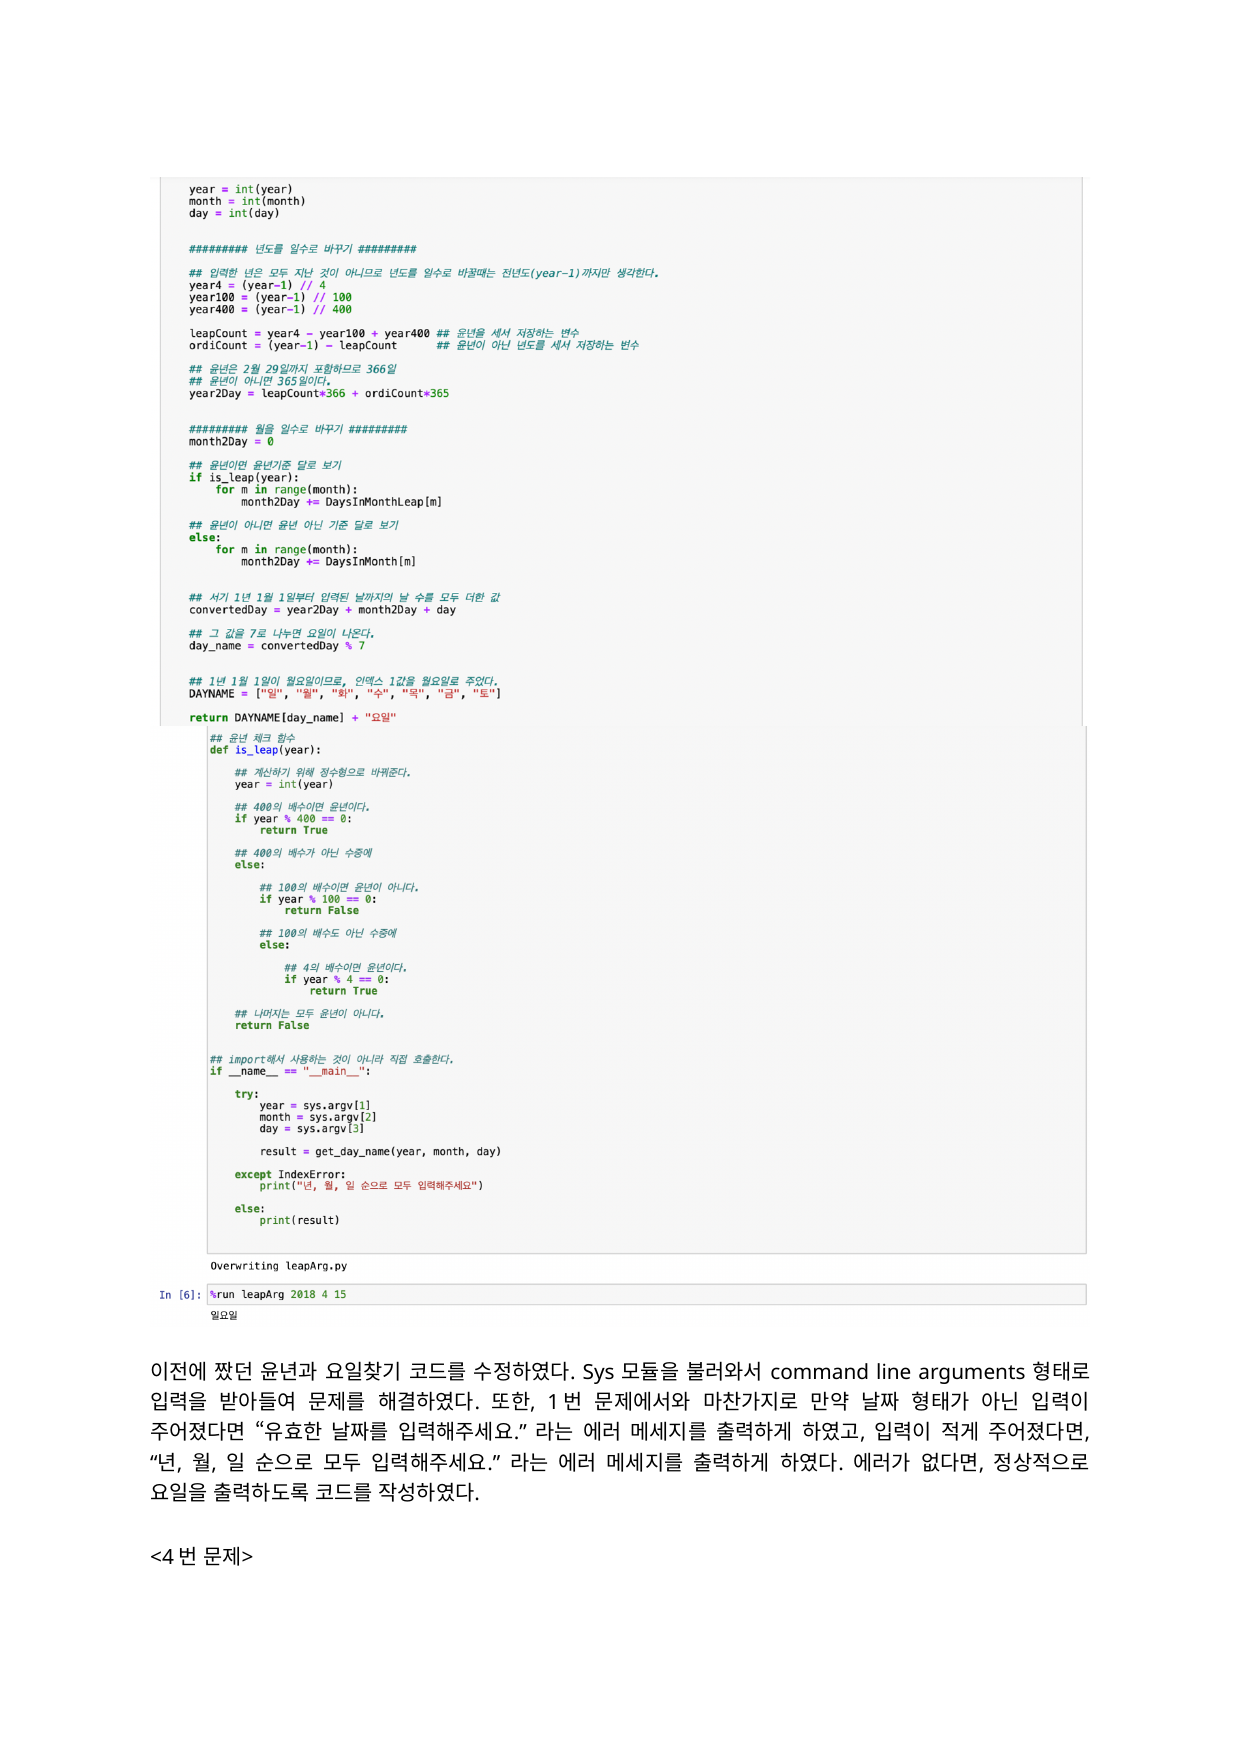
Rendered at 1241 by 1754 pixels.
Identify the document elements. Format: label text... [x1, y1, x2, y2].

text <4번 문제> [150, 1541, 1090, 1571]
picture [150, 177, 1091, 1327]
text 이전에 짰던 윤년과 요일찾기 코드를 수정하였다. Sys 모듈을 불러와서 command line arguments 형태로 입력을 받아들여 문제를 해결하였다. 또한, 1번 문제에서와 마찬가지로 만약 날짜 형태가 아닌 입력이 주어졌다면 “유효한 날짜를 입력해주세요.” 라는 에러 메세지를 출력하게 하였고, 입력이 적게 주어졌다면, “년, 월, 일 순으로 모두 입력해주세요.” 라는 에러 메세지를 출력하게 하였다. 에러가 없다면, 정상적으로 요일을 출력하도록 코드를 작성하였다. [150, 1355, 1090, 1507]
